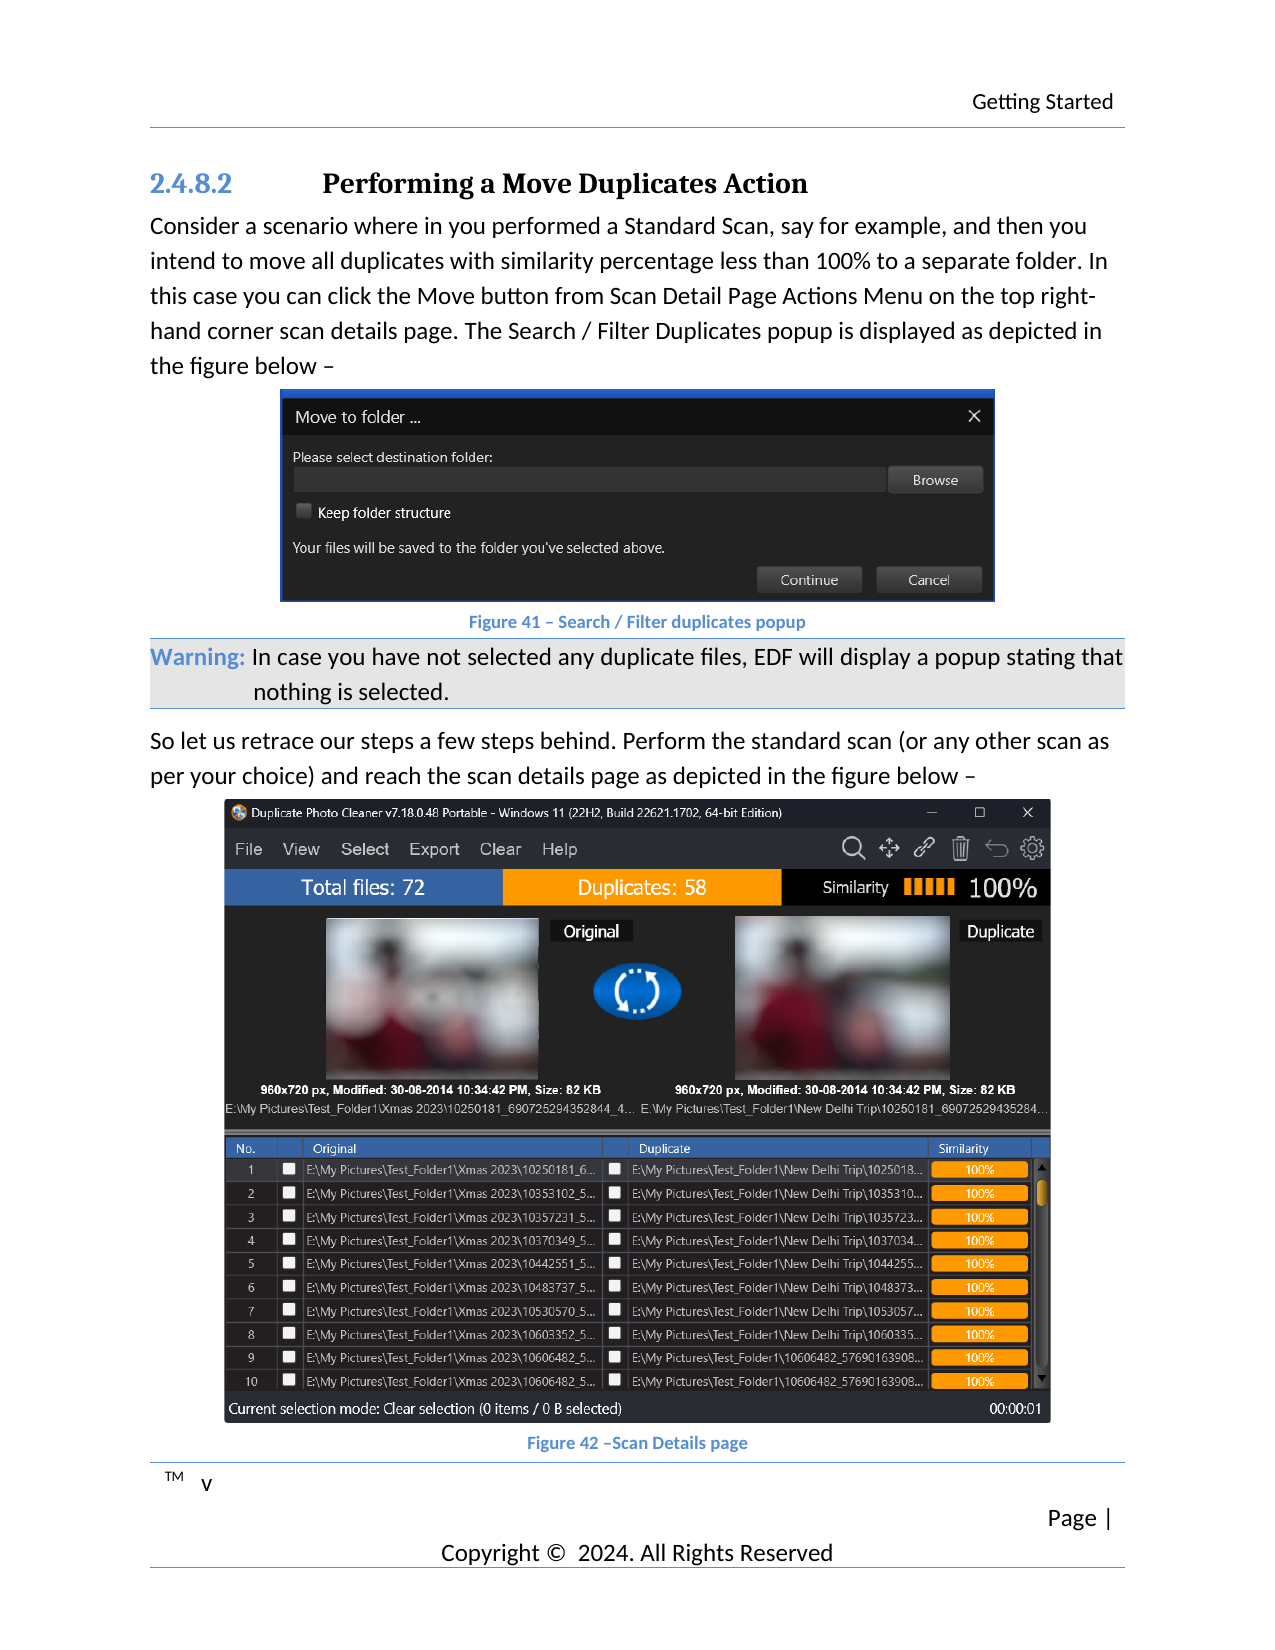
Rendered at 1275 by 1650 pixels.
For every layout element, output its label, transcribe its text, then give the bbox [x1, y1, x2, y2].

picture [224, 799, 1051, 1423]
picture [280, 389, 995, 602]
subtitle Performing a Move Duplicates Action [150, 167, 1125, 201]
text Figure 41 – Search / Filter duplicates popup [150, 611, 1125, 634]
text Warning: In case you have not selected any duplicate files, EDF will display a popup stating that nothing is selected. [150, 639, 1125, 708]
text Figure 42 –Scan Details page [150, 1431, 1125, 1454]
text So let us retrace our steps a few steps behind. Perform the standard scan (or any other scan as per your choice) and reach the scan details page as depicted in the figure below – [150, 725, 1125, 791]
text Consider a scenario where in you performed a Standard Scan, say for example, and then you intend to move all duplicates with similarity percentage less than 100% to a separate folder. In this case you can click the Move button from Scan Detail Page Actions Menu on the top right-hand corner scan details page. The Search / Filter Duplicates popup is displayed as depicted in the figure below – [150, 210, 1125, 381]
